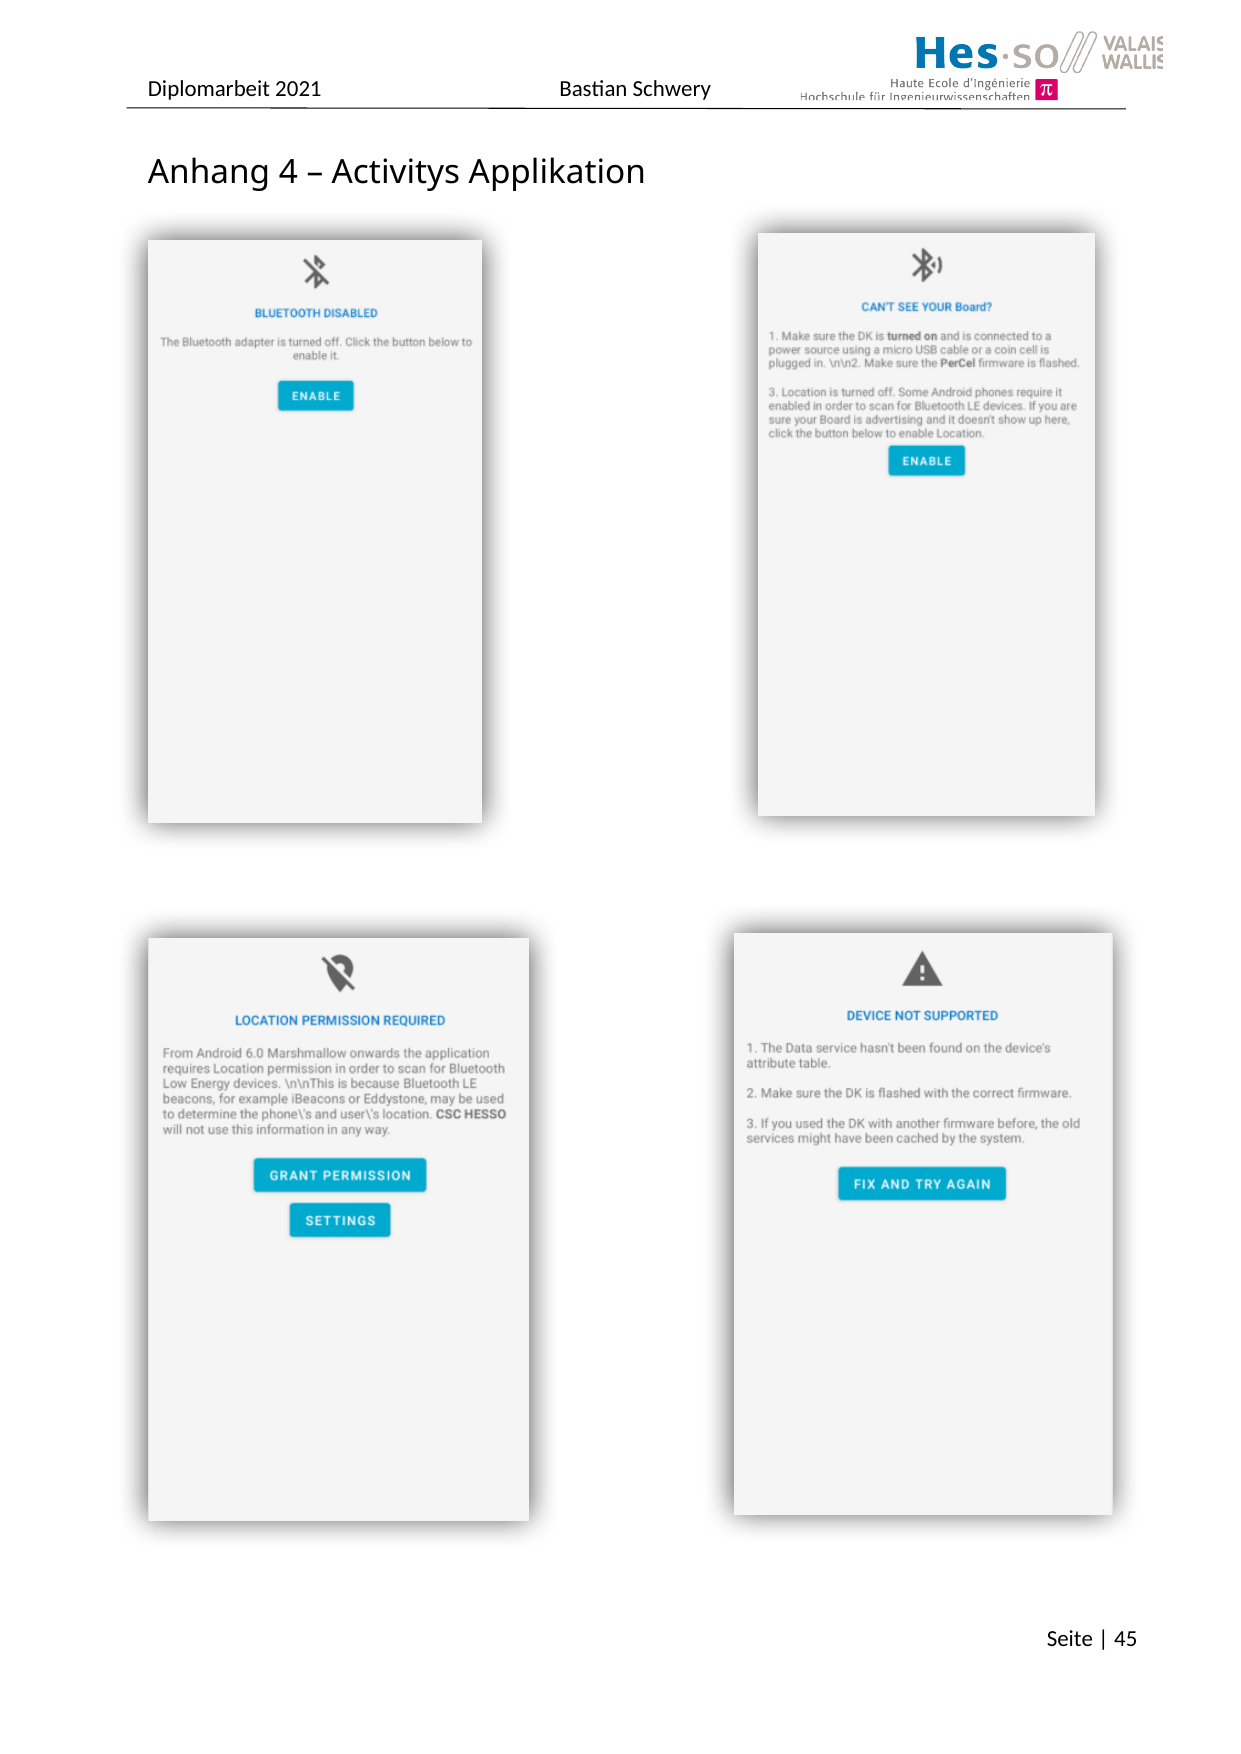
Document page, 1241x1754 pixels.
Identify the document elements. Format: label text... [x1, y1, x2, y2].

picture [800, 31, 1163, 100]
picture [148, 938, 529, 1521]
picture [734, 933, 1113, 1515]
text Anhang 4 – Activitys Applikation [148, 148, 1137, 193]
picture [148, 240, 482, 823]
picture [758, 233, 1095, 816]
